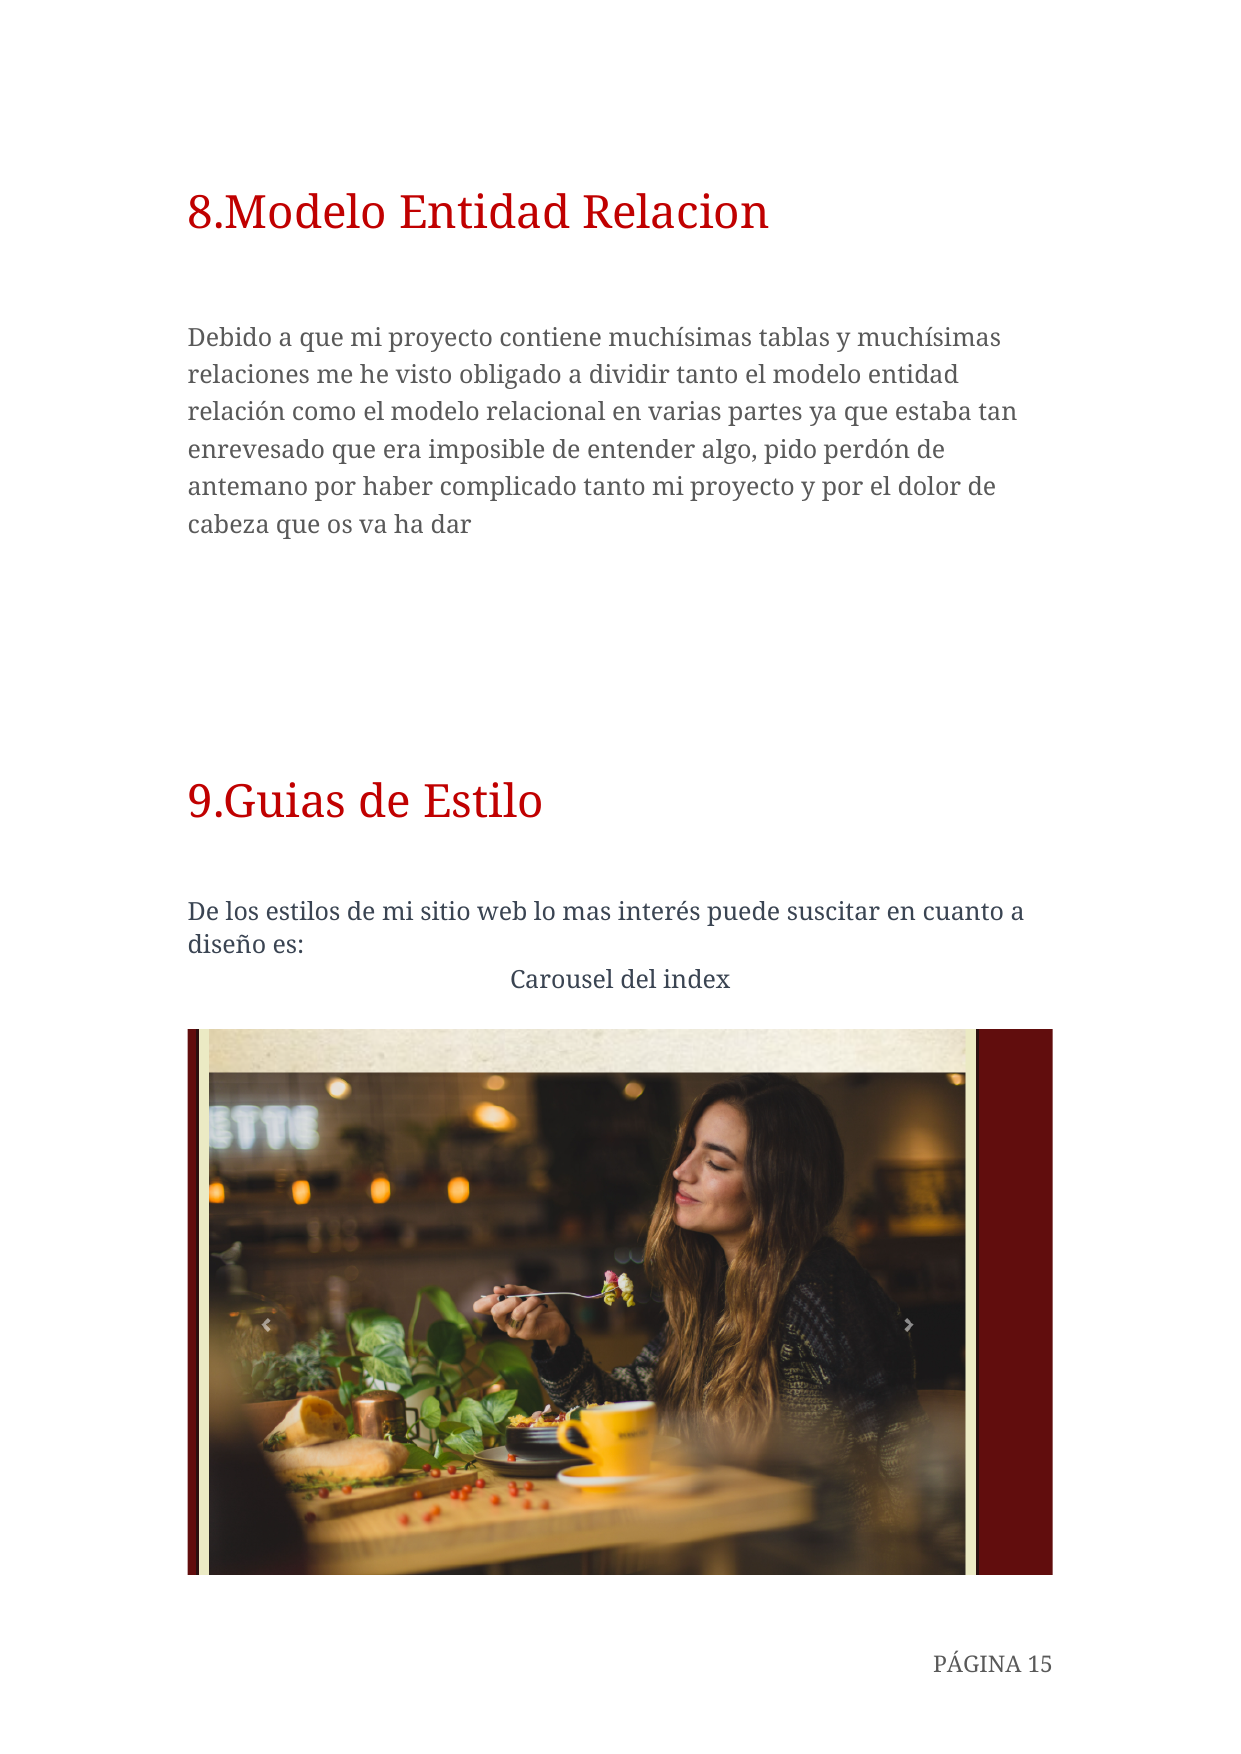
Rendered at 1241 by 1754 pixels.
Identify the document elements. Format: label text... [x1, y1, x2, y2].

picture [187, 1029, 1053, 1575]
title De los estilos de mi sitio web lo mas interés puede suscitar en cuanto a diseño es: [187, 893, 1053, 961]
title 9.Guias de Estilo [187, 768, 1053, 831]
title Carousel del index [187, 961, 1053, 995]
subtitle 8.Modelo Entidad Relacion [187, 180, 1053, 242]
text Debido a que mi proyecto contiene muchísimas tablas y muchísimas relaciones me he visto obligado a dividir tanto el modelo entidad relación como el modelo relacional en varias partes ya que estaba tan enrevesado que era imposible de entender algo, pido perdón de antemano por haber complicado tanto mi proyecto y por el dolor de cabeza que os va ha dar [187, 319, 1053, 540]
